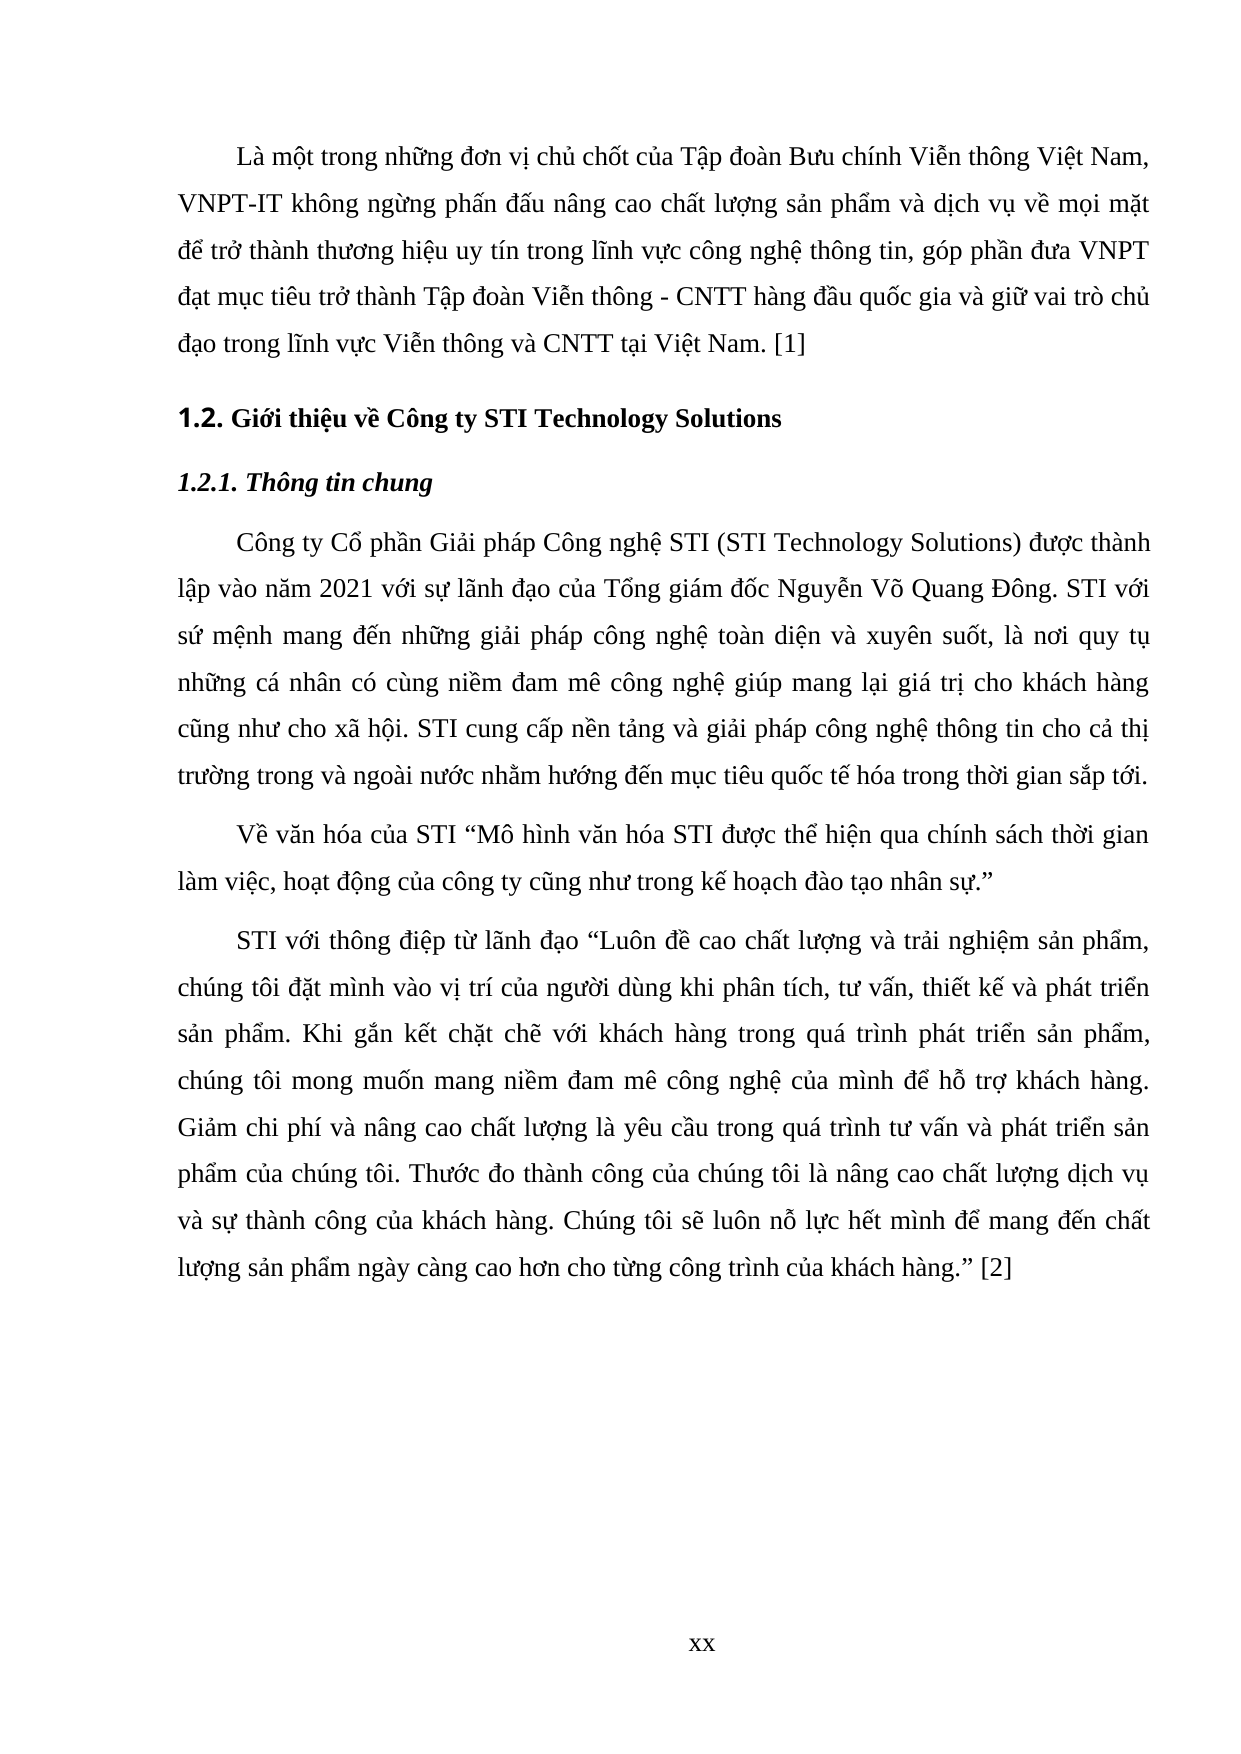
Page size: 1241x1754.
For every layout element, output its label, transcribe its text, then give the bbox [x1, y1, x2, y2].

subtitle Giới thiệu về Công ty STI Technology Solutions [177, 399, 1152, 436]
subtitle Thông tin chung [177, 467, 1152, 498]
text Công ty Cổ phần Giải pháp Công nghệ STI (STI Technology Solutions) được thành lập vào năm 2021 với sự lãnh đạo của Tổng giám đốc Nguyễn Võ Quang Đông. STI với sứ mệnh mang đến những giải pháp công nghệ toàn diện và xuyên suốt, là nơi quy tụ những cá nhân có cùng niềm đam mê công nghệ giúp mang lại giá trị cho khách hàng cũng như cho xã hội. STI cung cấp nền tảng và giải pháp công nghệ thông tin cho cả thị trường trong và ngoài nước nhằm hướng đến mục tiêu quốc tế hóa trong thời gian sắp tới. [177, 526, 1152, 790]
text Là một trong những đơn vị chủ chốt của Tập đoàn Bưu chính Viễn thông Việt Nam, VNPT-IT không ngừng phấn đấu nâng cao chất lượng sản phẩm và dịch vụ về mọi mặt để trở thành thương hiệu uy tín trong lĩnh vực công nghệ thông tin, góp phần đưa VNPT đạt mục tiêu trở thành Tập đoàn Viễn thông - CNTT hàng đầu quốc gia và giữ vai trò chủ đạo trong lĩnh vực Viễn thông và CNTT tại Việt Nam. [177, 140, 1152, 358]
text Về văn hóa của STI “Mô hình văn hóa STI được thể hiện qua chính sách thời gian làm việc, hoạt động của công ty cũng như trong kế hoạch đào tạo nhân sự.” [177, 818, 1152, 896]
text STI với thông điệp từ lãnh đạo “Luôn đề cao chất lượng và trải nghiệm sản phẩm, chúng tôi đặt mình vào vị trí của người dùng khi phân tích, tư vấn, thiết kế và phát triển sản phẩm. Khi gắn kết chặt chẽ với khách hàng trong quá trình phát triển sản phẩm, chúng tôi mong muốn mang niềm đam mê công nghệ của mình để hỗ trợ khách hàng. Giảm chi phí và nâng cao chất lượng là yêu cầu trong quá trình tư vấn và phát triển sản phẩm của chúng tôi. Thước đo thành công của chúng tôi là nâng cao chất lượng dịch vụ và sự thành công của khách hàng. Chúng tôi sẽ luôn nỗ lực hết mình để mang đến chất lượng sản phẩm ngày càng cao hơn cho từng công trình của khách hàng.” [177, 924, 1152, 1282]
